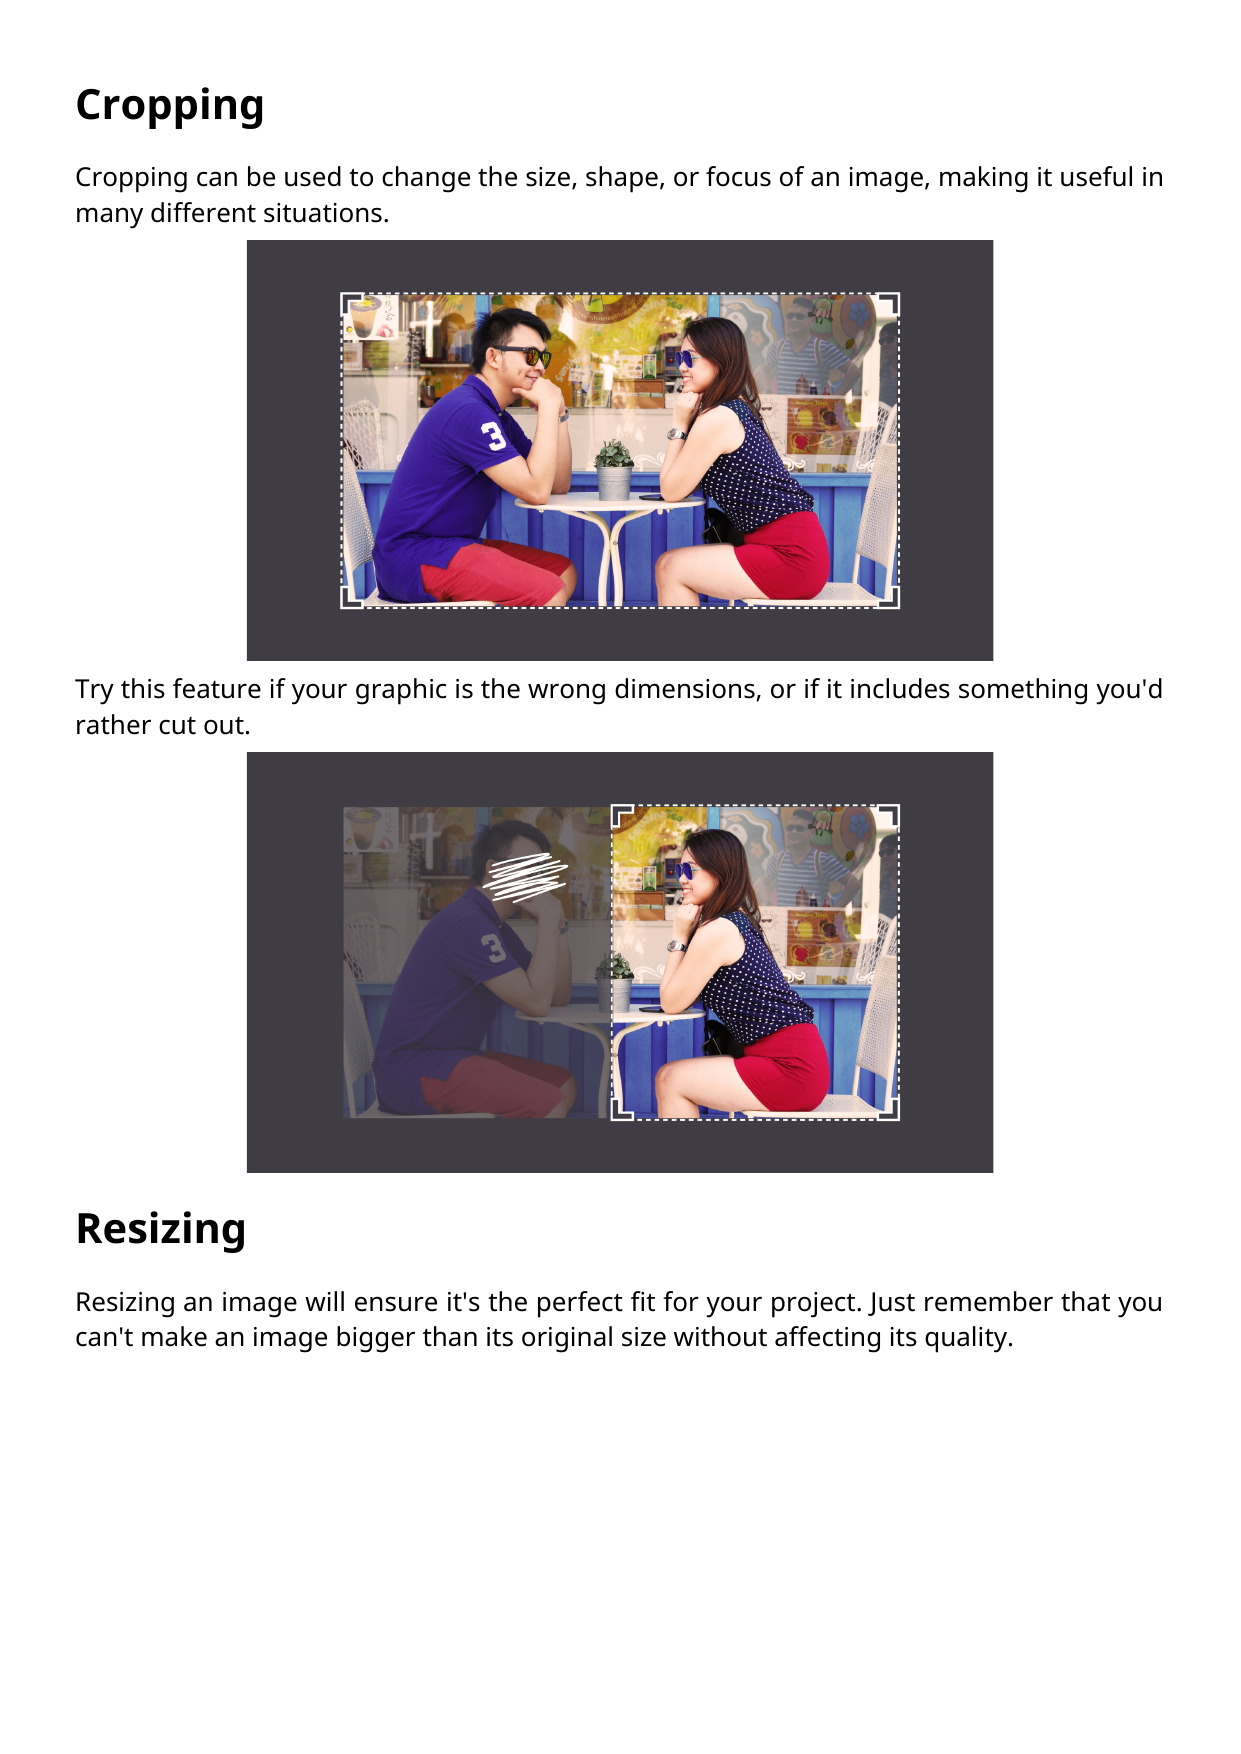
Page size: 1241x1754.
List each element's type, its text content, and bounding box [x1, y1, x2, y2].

subtitle Cropping [75, 75, 1165, 132]
text Resizing an image will ensure it's the perfect fit for your project. Just remember that you can't make an image bigger than its original size without affecting its quality. [75, 1283, 1165, 1354]
text Cropping can be used to change the size, shape, or focus of an image, making it useful in many different situations. [75, 159, 1165, 230]
subtitle Resizing [75, 1199, 1165, 1256]
picture [246, 240, 994, 661]
text Try this feature if your graphic is the wrong dimensions, or if it includes something you'd rather cut out. [75, 671, 1165, 742]
picture [246, 752, 994, 1173]
